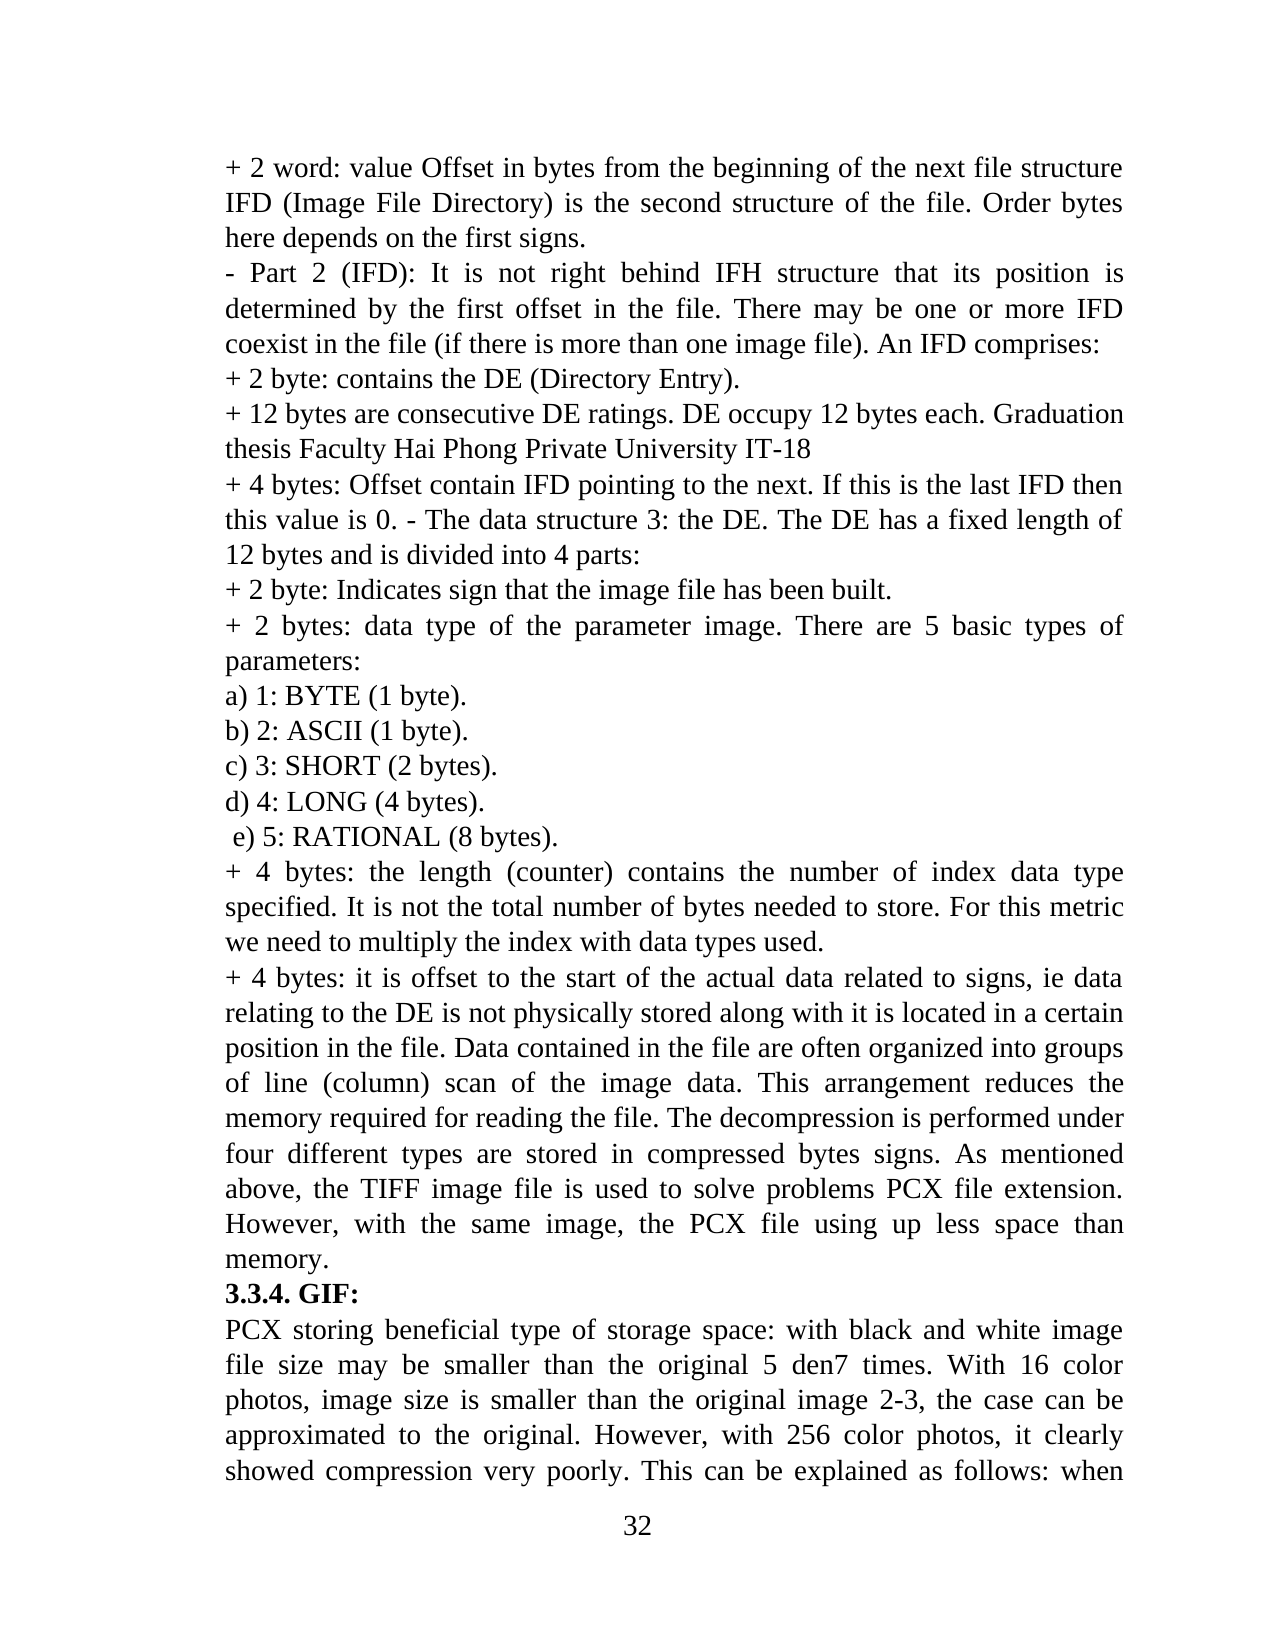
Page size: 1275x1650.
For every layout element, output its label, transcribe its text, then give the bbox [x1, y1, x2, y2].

list + 12 bytes are consecutive DE ratings. DE occupy 12 bytes each. Graduation thesis Faculty Hai Phong Private University IT-18 [225, 396, 1125, 465]
list + 4 bytes: it is offset to the start of the actual data related to signs, ie data relating to the DE is not physically stored along with it is located in a certain position in the file. Data contained in the file are often organized into groups of line (column) scan of the image data. This arrangement reduces the memory required for reading the file. The decompression is performed under four different types are stored in compressed bytes signs. As mentioned above, the TIFF image file is used to solve problems PCX file extension. However, with the same image, the PCX file using up less space than memory. [225, 960, 1125, 1275]
list c) 3: SHORT (2 bytes). [225, 748, 1125, 782]
list + 2 bytes: data type of the parameter image. There are 5 basic types of parameters: [225, 608, 1125, 676]
list a) 1: BYTE (1 byte). [225, 678, 1125, 712]
list b) 2: ASCII (1 byte). [225, 713, 1125, 747]
list + 2 word: value Offset in bytes from the beginning of the next file structure IFD (Image File Directory) is the second structure of the file. Order bytes here depends on the first signs. [225, 150, 1125, 254]
list + 2 byte: Indicates sign that the image file has been built. [225, 572, 1125, 606]
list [225, 1312, 1125, 1486]
list + 4 bytes: Offset contain IFD pointing to the next. If this is the last IFD then this value is 0. - The data structure 3: the DE. The DE has a fixed length of 12 bytes and is divided into 4 parts: [225, 467, 1125, 571]
list d) 4: LONG (4 bytes). [225, 784, 1125, 817]
list e) 5: RATIONAL (8 bytes). [225, 819, 1125, 852]
list - Part 2 (IFD): It is not right behind IFH structure that its position is determined by the first offset in the file. There may be one or more IFD coexist in the file (if there is more than one image file). An IFD comprises: [225, 256, 1125, 359]
list 3.3.4. GIF: [225, 1277, 1125, 1310]
list + 4 bytes: the length (counter) contains the number of index data type specified. It is not the total number of bytes needed to store. For this metric we need to multiply the index with data types used. [225, 854, 1125, 958]
list + 2 byte: contains the DE (Directory Entry). [225, 361, 1125, 395]
